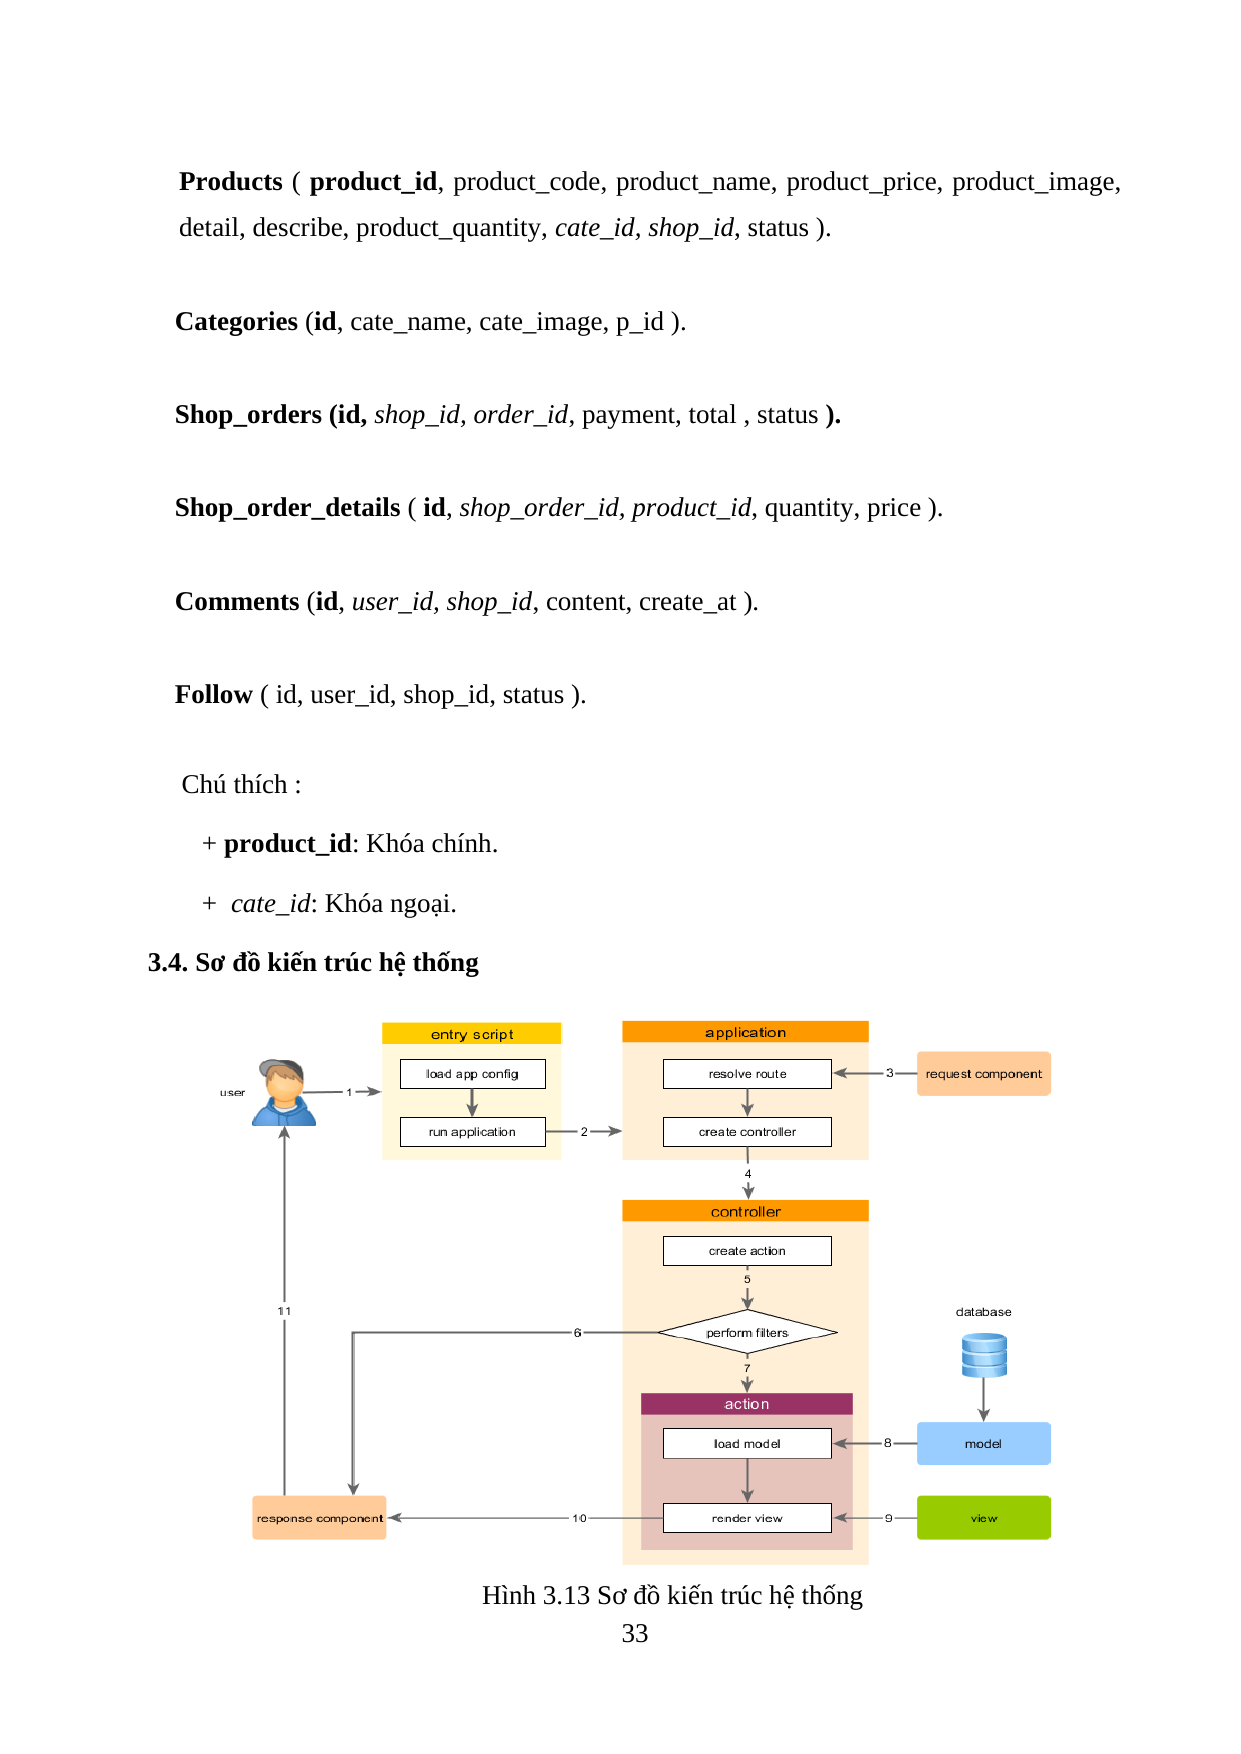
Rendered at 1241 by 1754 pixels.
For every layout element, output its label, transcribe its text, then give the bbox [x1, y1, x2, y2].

text Follow ( id, user_id, shop_id, status ). [148, 678, 1122, 709]
text Shop_orders (id, shop_id, order_id, payment, total , status ). [148, 398, 1122, 429]
text + product_id: Khóa chính. [148, 828, 1122, 859]
text Chú thích : [148, 768, 1122, 799]
picture [201, 1005, 1068, 1579]
subtitle Sơ đồ kiến trúc hệ thống [148, 946, 1122, 977]
text Comments (id, user_id, shop_id, content, create_at ). [148, 585, 1122, 616]
text Shop_order_details ( id, shop_order_id, product_id, quantity, price ). [148, 491, 1122, 523]
text + cate_id: Khóa ngoại. [148, 887, 1122, 918]
text Products ( product_id, product_code, product_name, product_price, product_image, detail, describe, product_quantity, cate_id, shop_id, status ). [179, 165, 1122, 243]
text Categories (id, cate_name, cate_image, p_id ). [148, 305, 1122, 336]
